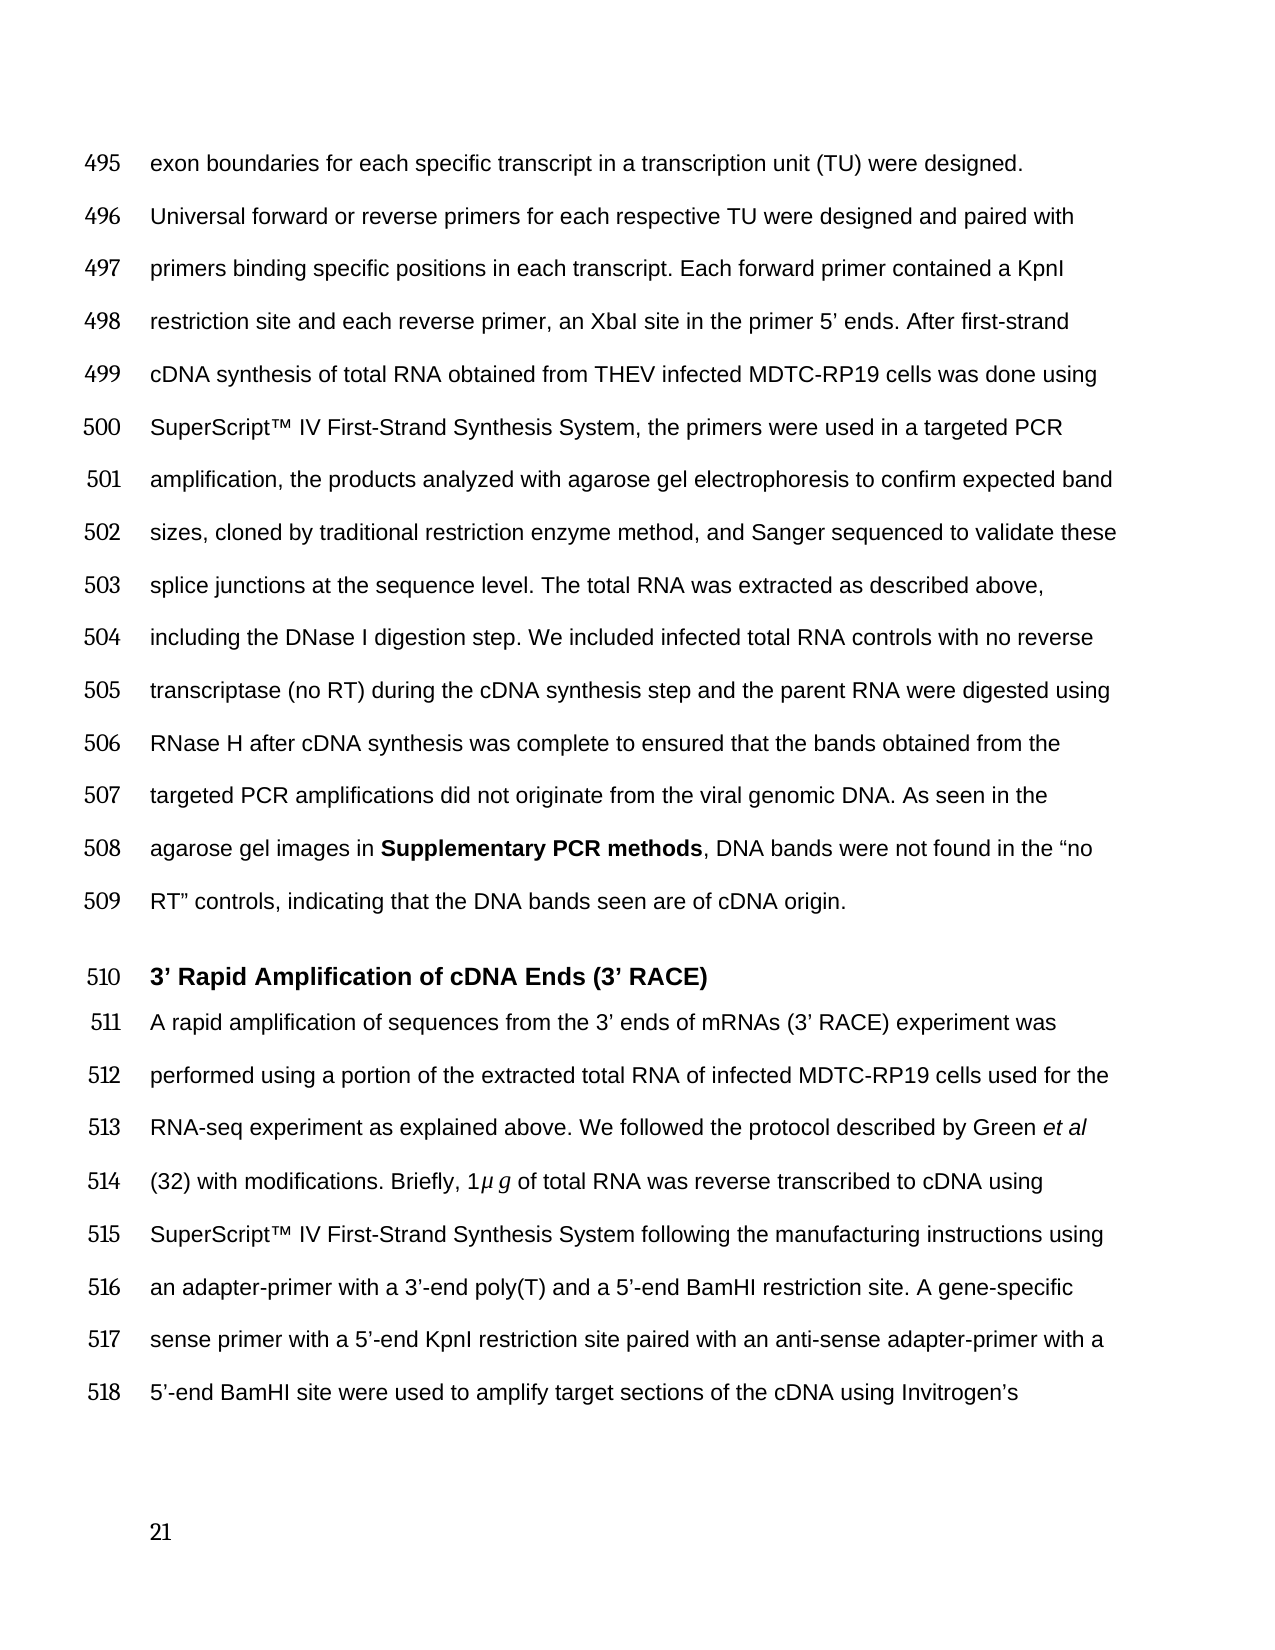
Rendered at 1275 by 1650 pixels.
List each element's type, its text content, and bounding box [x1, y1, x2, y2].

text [150, 1009, 1125, 1406]
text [150, 150, 1125, 914]
subtitle 3’ Rapid Amplification of cDNA Ends (3’ RACE) [150, 961, 1125, 990]
